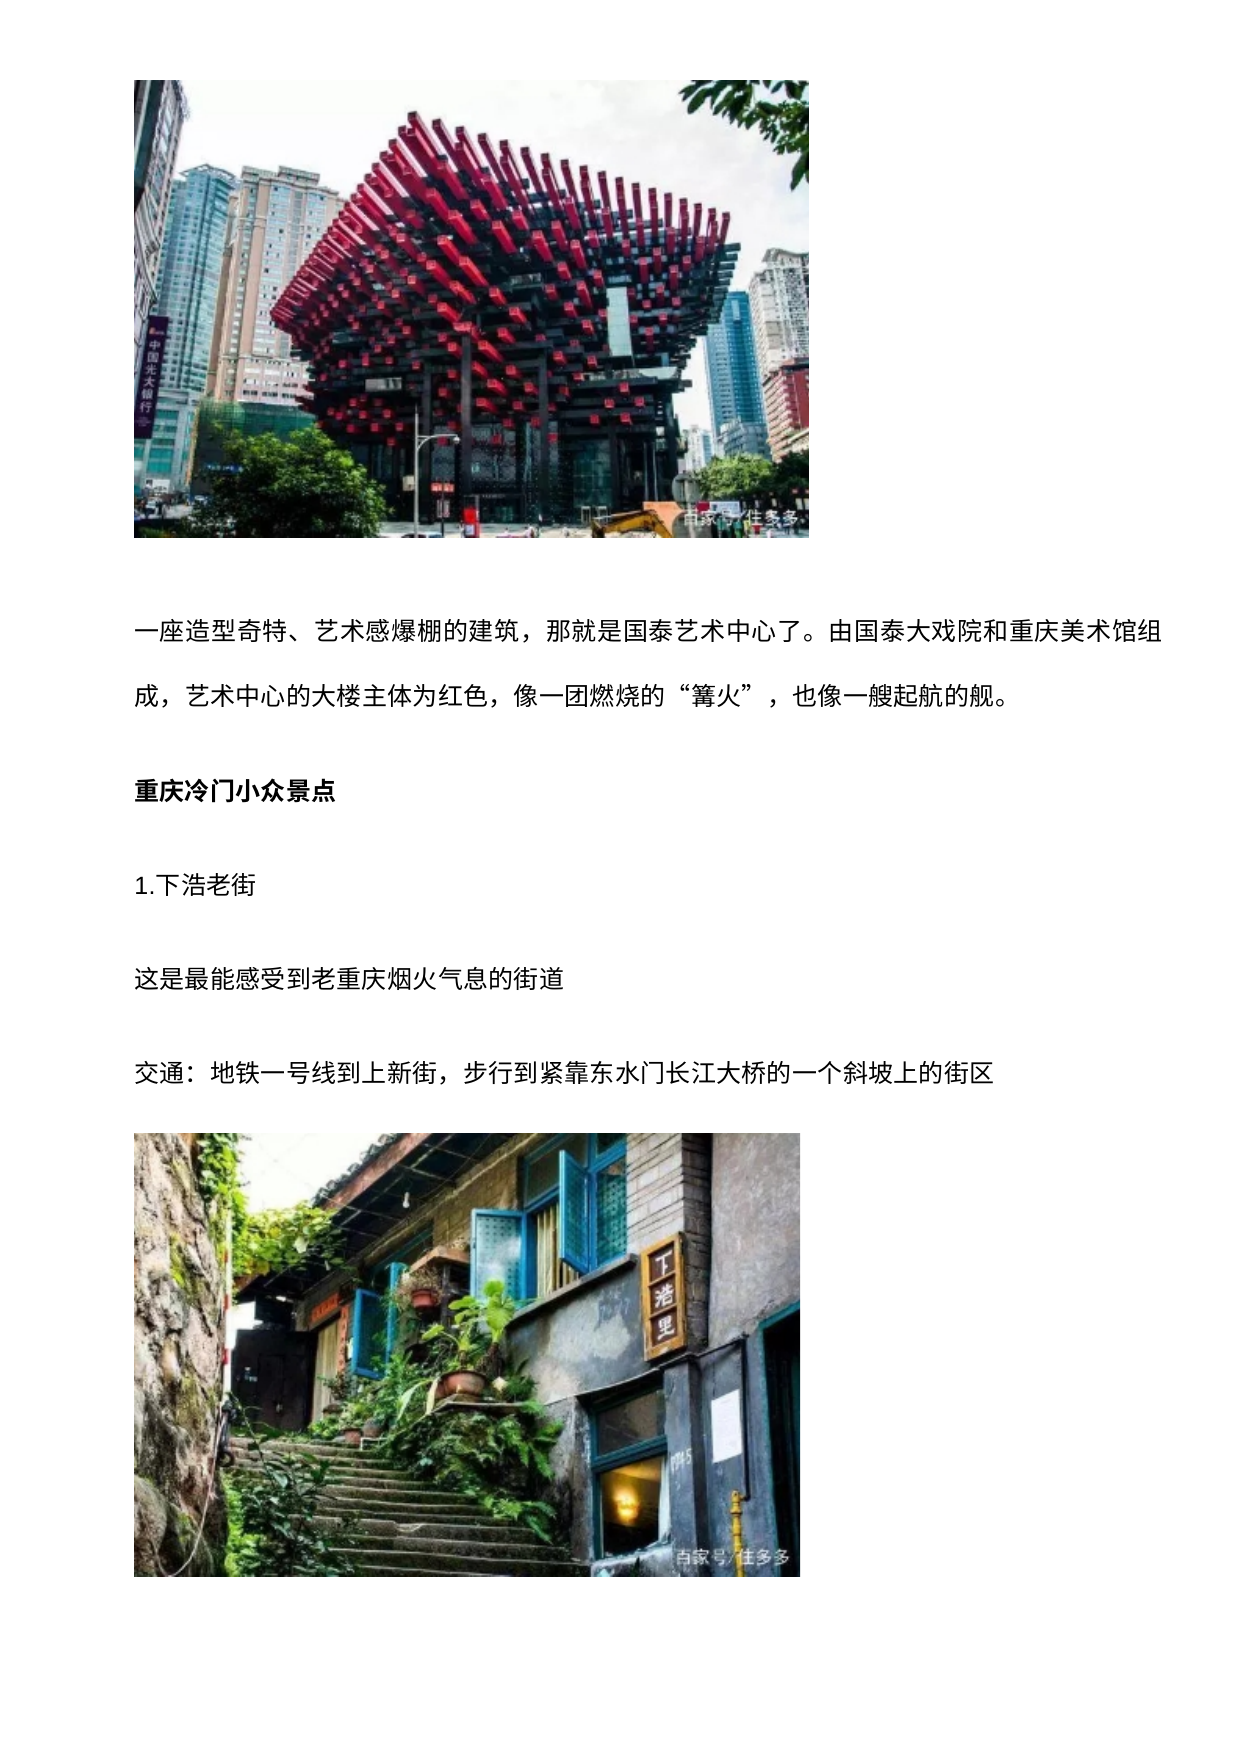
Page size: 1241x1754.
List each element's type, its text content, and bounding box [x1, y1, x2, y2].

text 交通：地铁一号线到上新街，步行到紧靠东水门长江大桥的一个斜坡上的街区 [134, 1039, 1165, 1104]
text 一座造型奇特、艺术感爆棚的建筑，那就是国泰艺术中心了。由国泰大戏院和重庆美术馆组成，艺术中心的大楼主体为红色，像一团燃烧的“篝火”，也像一艘起航的舰。 [134, 597, 1165, 727]
text 这是最能感受到老重庆烟火气息的街道 [134, 945, 1165, 1010]
picture [134, 1133, 800, 1577]
text 重庆冷门小众景点 [134, 757, 1165, 822]
picture [134, 80, 809, 538]
text 1.下浩老街 [134, 851, 1165, 916]
